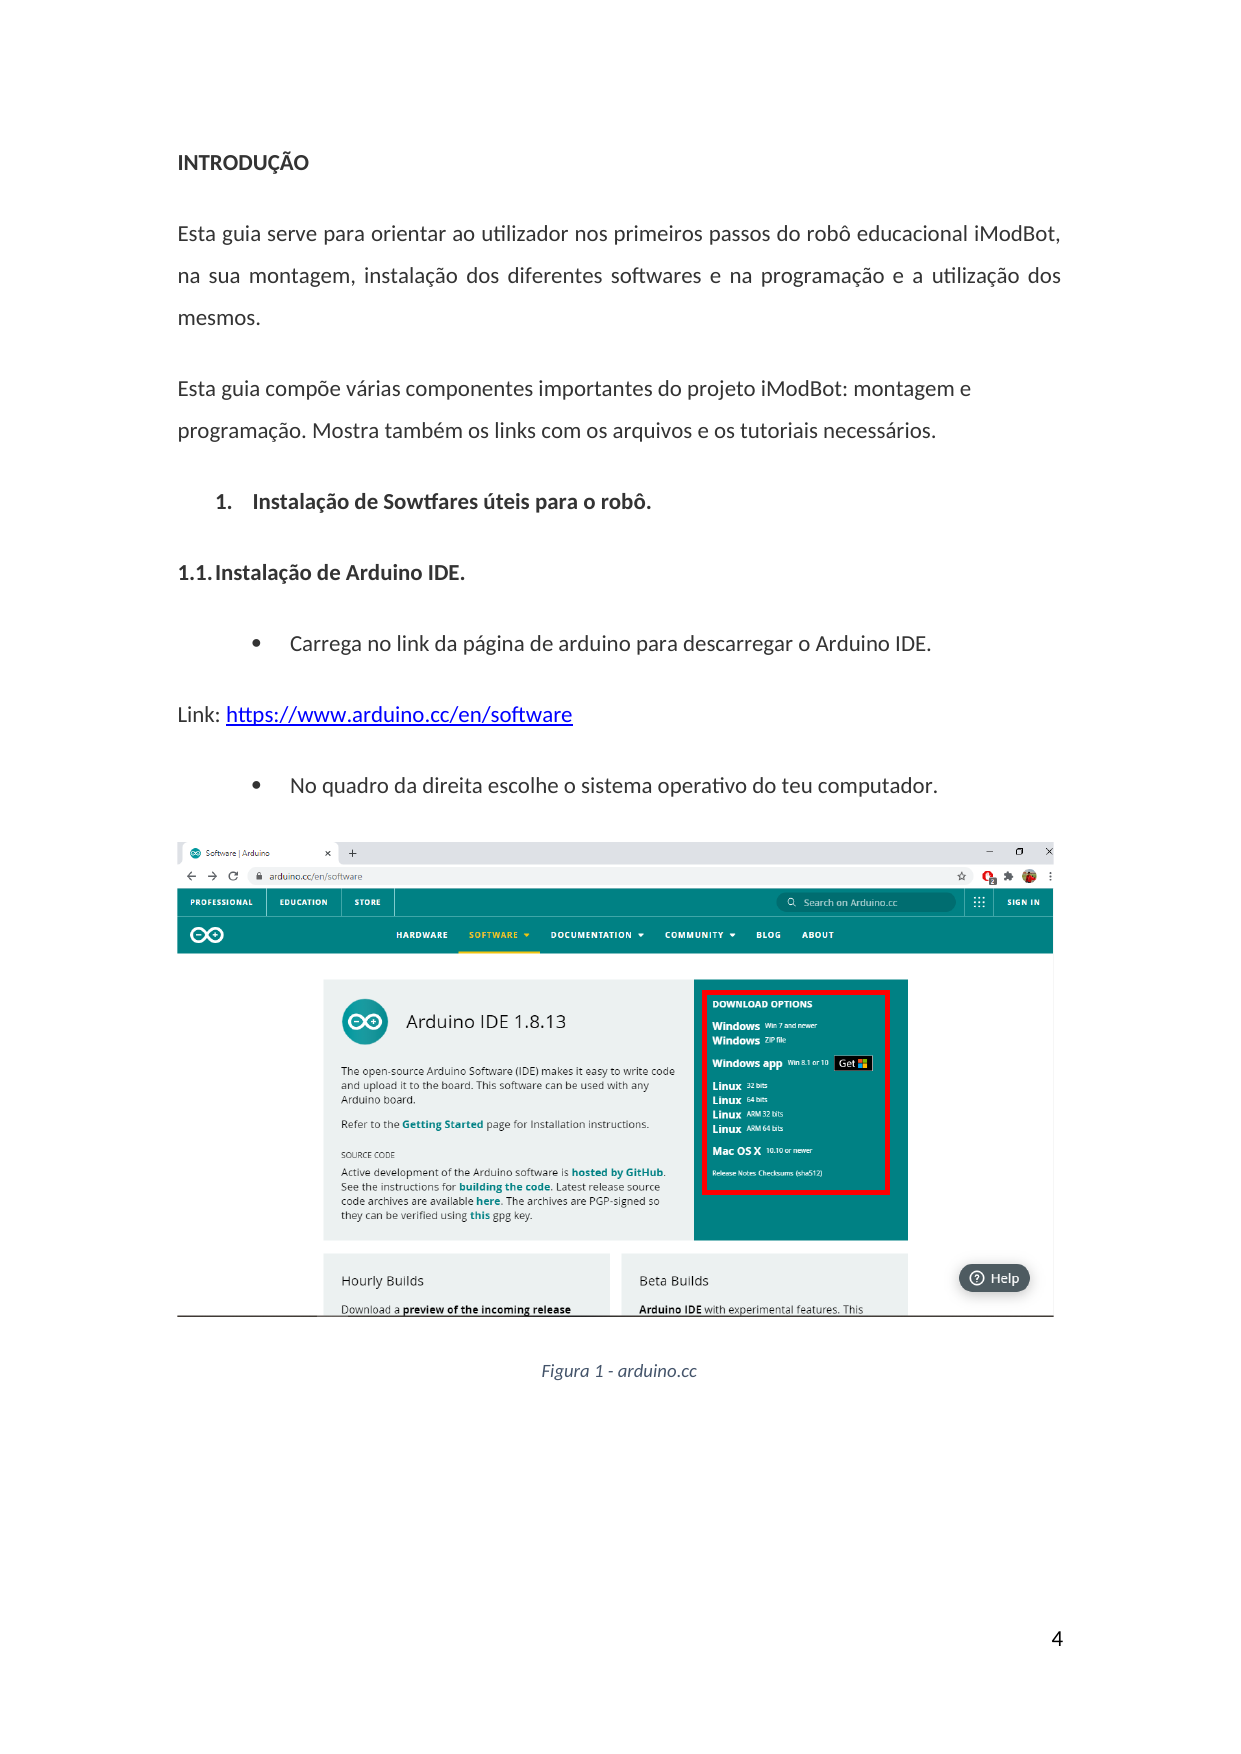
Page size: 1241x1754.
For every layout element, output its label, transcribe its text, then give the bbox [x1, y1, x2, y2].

text Esta guia serve para orientar ao utilizador nos primeiros passos do robô educacional iModBot, na sua montagem, instalação dos diferentes softwares e na programação e a utilização dos mesmos. [177, 219, 1063, 331]
list Instalação de Sowtfares úteis para o robô. [215, 487, 1063, 515]
text Esta guia compõe várias componentes importantes do projeto iModBot: montagem e programação. Mostra também os links com os arquivos e os tutoriais necessários. [177, 374, 1063, 444]
list No quadro da direita escolhe o sistema operativo do teu computador. [252, 772, 1063, 799]
text Link: https://www.arduino.cc/en/software [177, 700, 1063, 728]
text INTRODUÇÃO [177, 148, 1063, 176]
picture [177, 842, 1054, 1317]
list Carrega no link da página de arduino para descarregar o Arduino IDE. [252, 629, 1063, 657]
list Instalação de Arduino IDE. [177, 558, 1063, 586]
